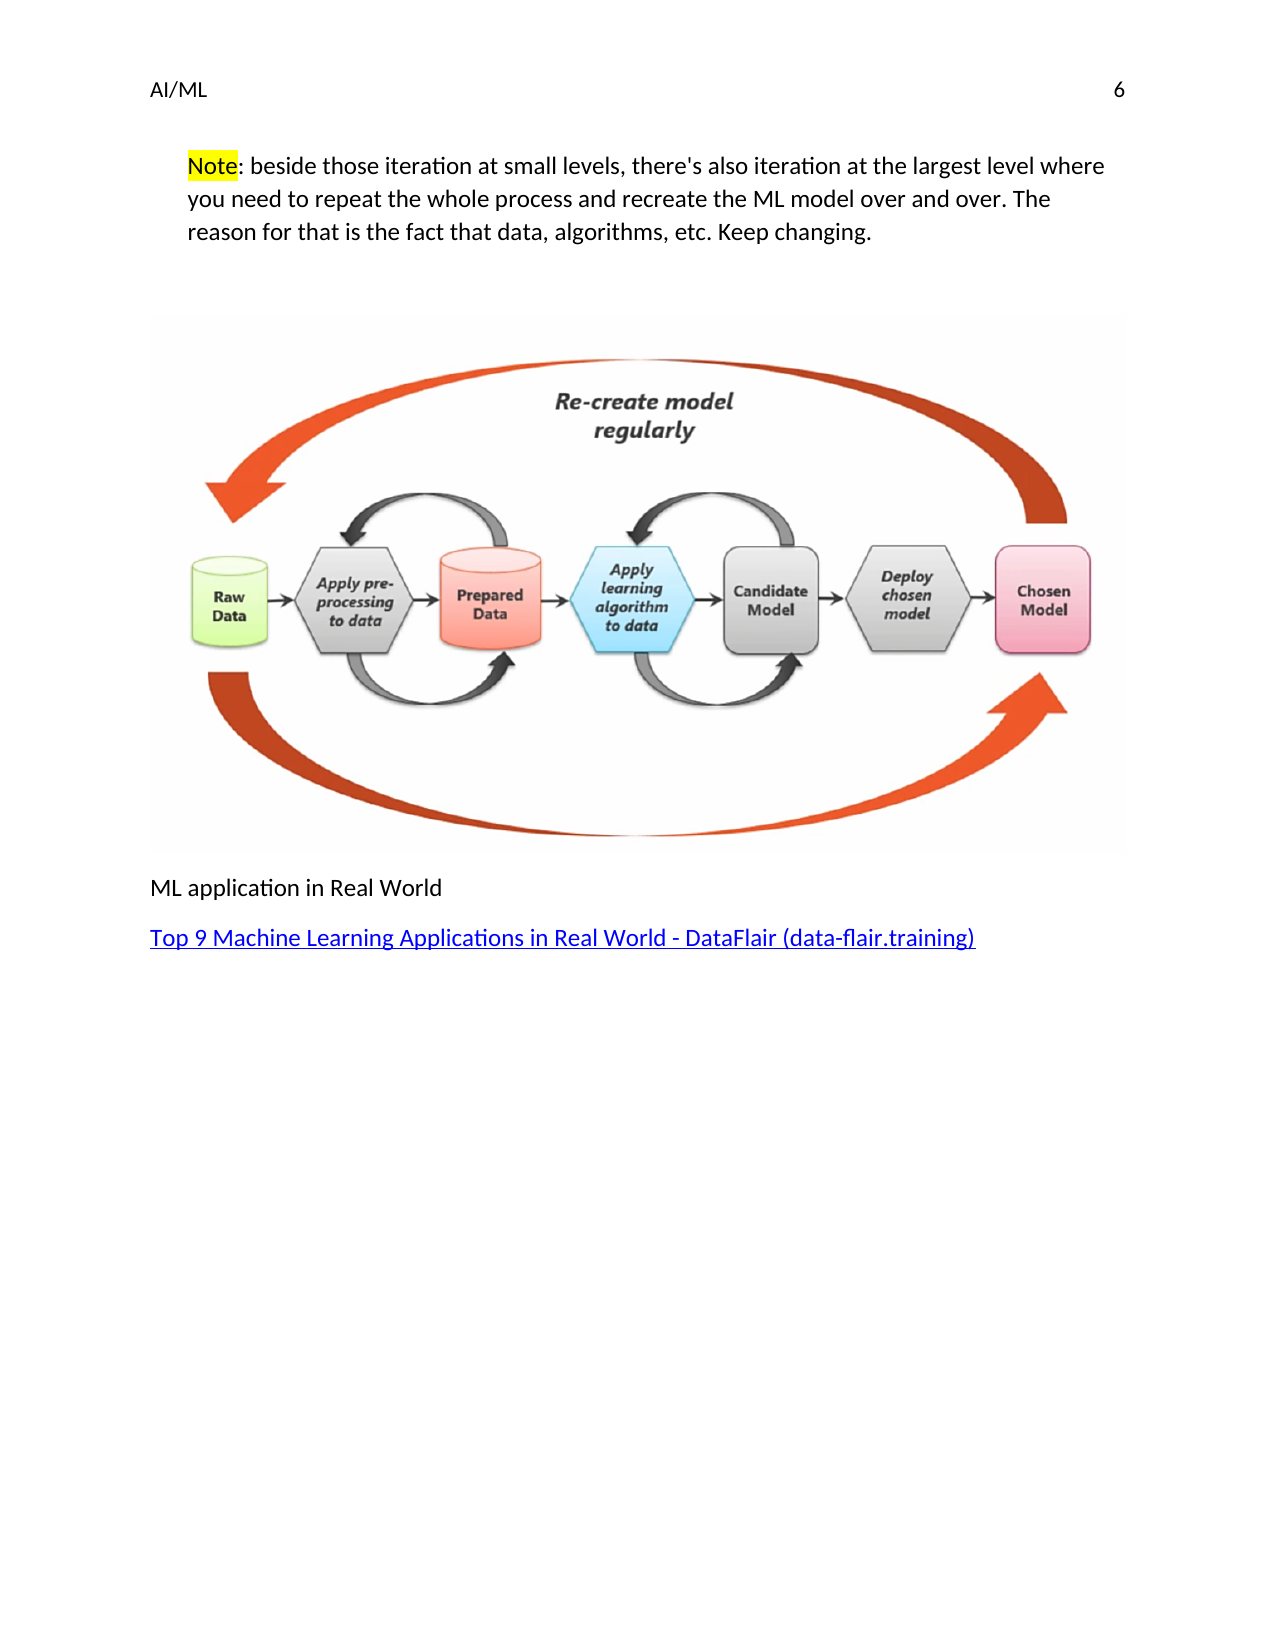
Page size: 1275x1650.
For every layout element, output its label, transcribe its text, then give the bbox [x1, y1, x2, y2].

text ML application in Real World [150, 872, 1125, 903]
picture [150, 314, 1126, 854]
text Note: beside those iteration at small levels, there's also iteration at the largest level where you need to repeat the whole process and recreate the ML model over and over. The reason for that is the fact that data, algorithms, etc. Keep changing. [187, 150, 1125, 246]
text Top 9 Machine Learning Applications in Real World - DataFlair (data-flair.training) [150, 922, 1125, 952]
